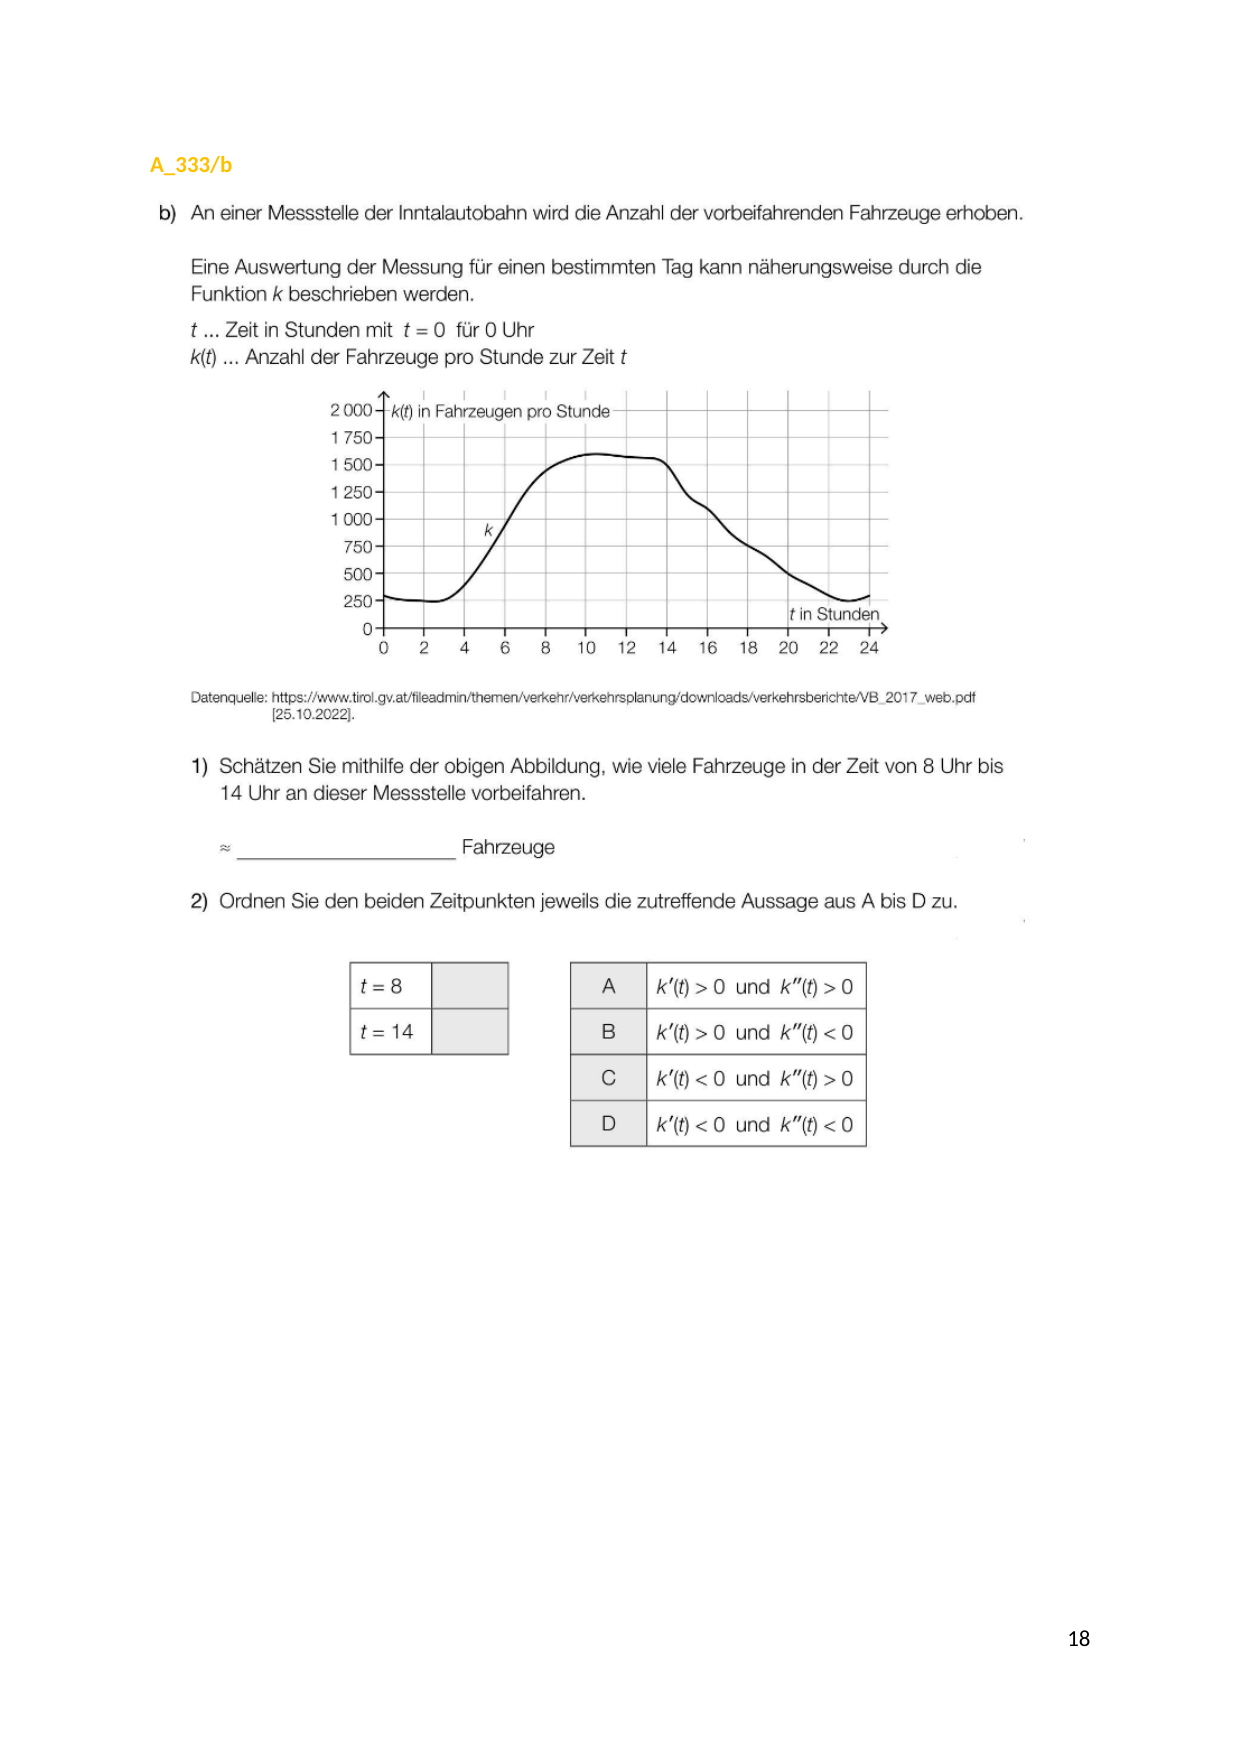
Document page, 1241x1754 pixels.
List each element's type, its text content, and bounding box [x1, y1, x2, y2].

picture [150, 196, 1091, 1154]
text A_333/b [150, 150, 1090, 178]
